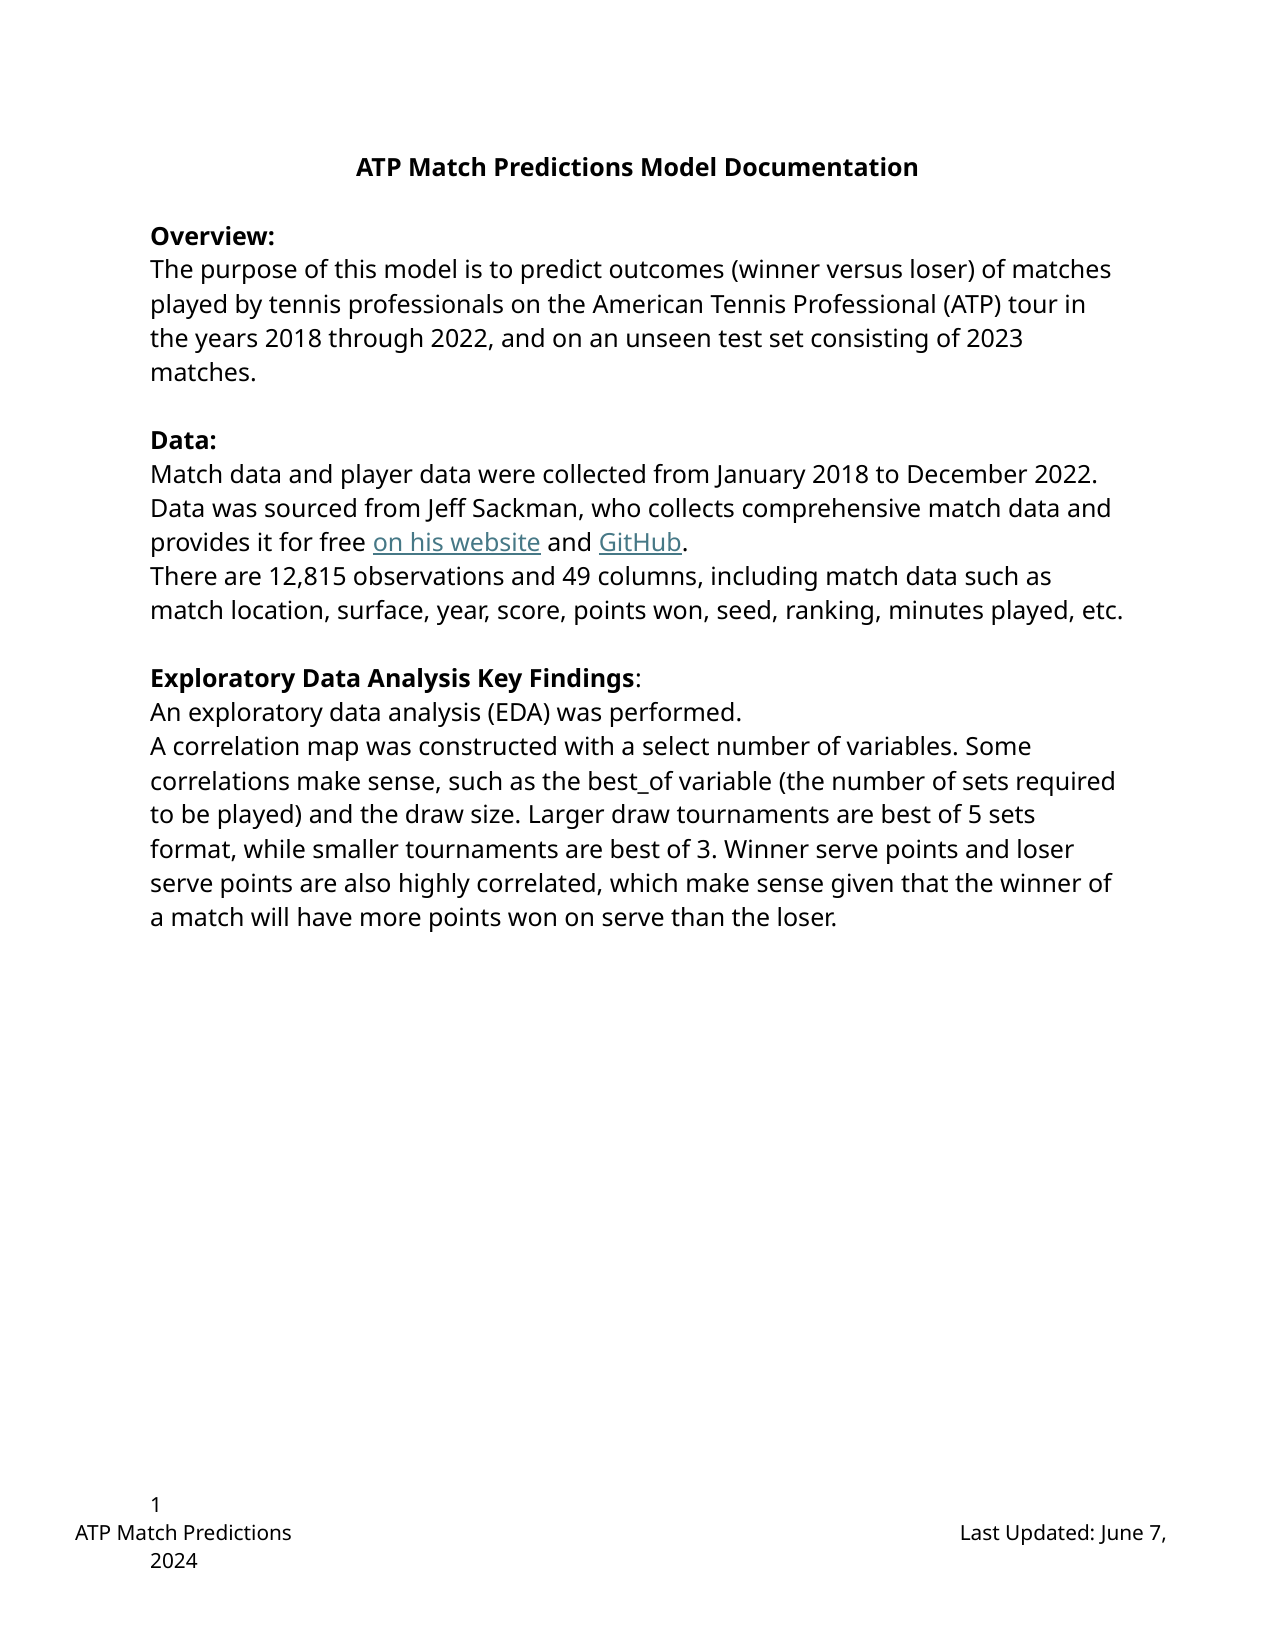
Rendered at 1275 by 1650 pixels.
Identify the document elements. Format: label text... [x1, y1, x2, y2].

text There are 12,815 observations and 49 columns, including match data such as match location, surface, year, score, points won, seed, ranking, minutes played, etc. [150, 559, 1125, 627]
text An exploratory data analysis (EDA) was performed. [150, 695, 1125, 729]
text Data: [150, 422, 1125, 457]
text The purpose of this model is to predict outcomes (winner versus loser) of matches played by tennis professionals on the American Tennis Professional (ATP) tour in the years 2018 through 2022, and on an unseen test set consisting of 2023 matches. [150, 252, 1125, 388]
text A correlation map was constructed with a select number of variables. Some correlations make sense, such as the best_of variable (the number of sets required to be played) and the draw size. Larger draw tournaments are best of 5 sets format, while smaller tournaments are best of 3. Winner serve points and loser serve points are also highly correlated, which make sense given that the winner of a match will have more points won on serve than the loser. [150, 729, 1125, 933]
text Exploratory Data Analysis Key Findings: [150, 661, 1125, 695]
text Match data and player data were collected from January 2018 to December 2022. Data was sourced from Jeff Sackman, who collects comprehensive match data and provides it for free on his website and GitHub. [150, 457, 1125, 559]
text ATP Match Predictions Model Documentation [150, 150, 1125, 184]
text Overview: [150, 218, 1125, 252]
